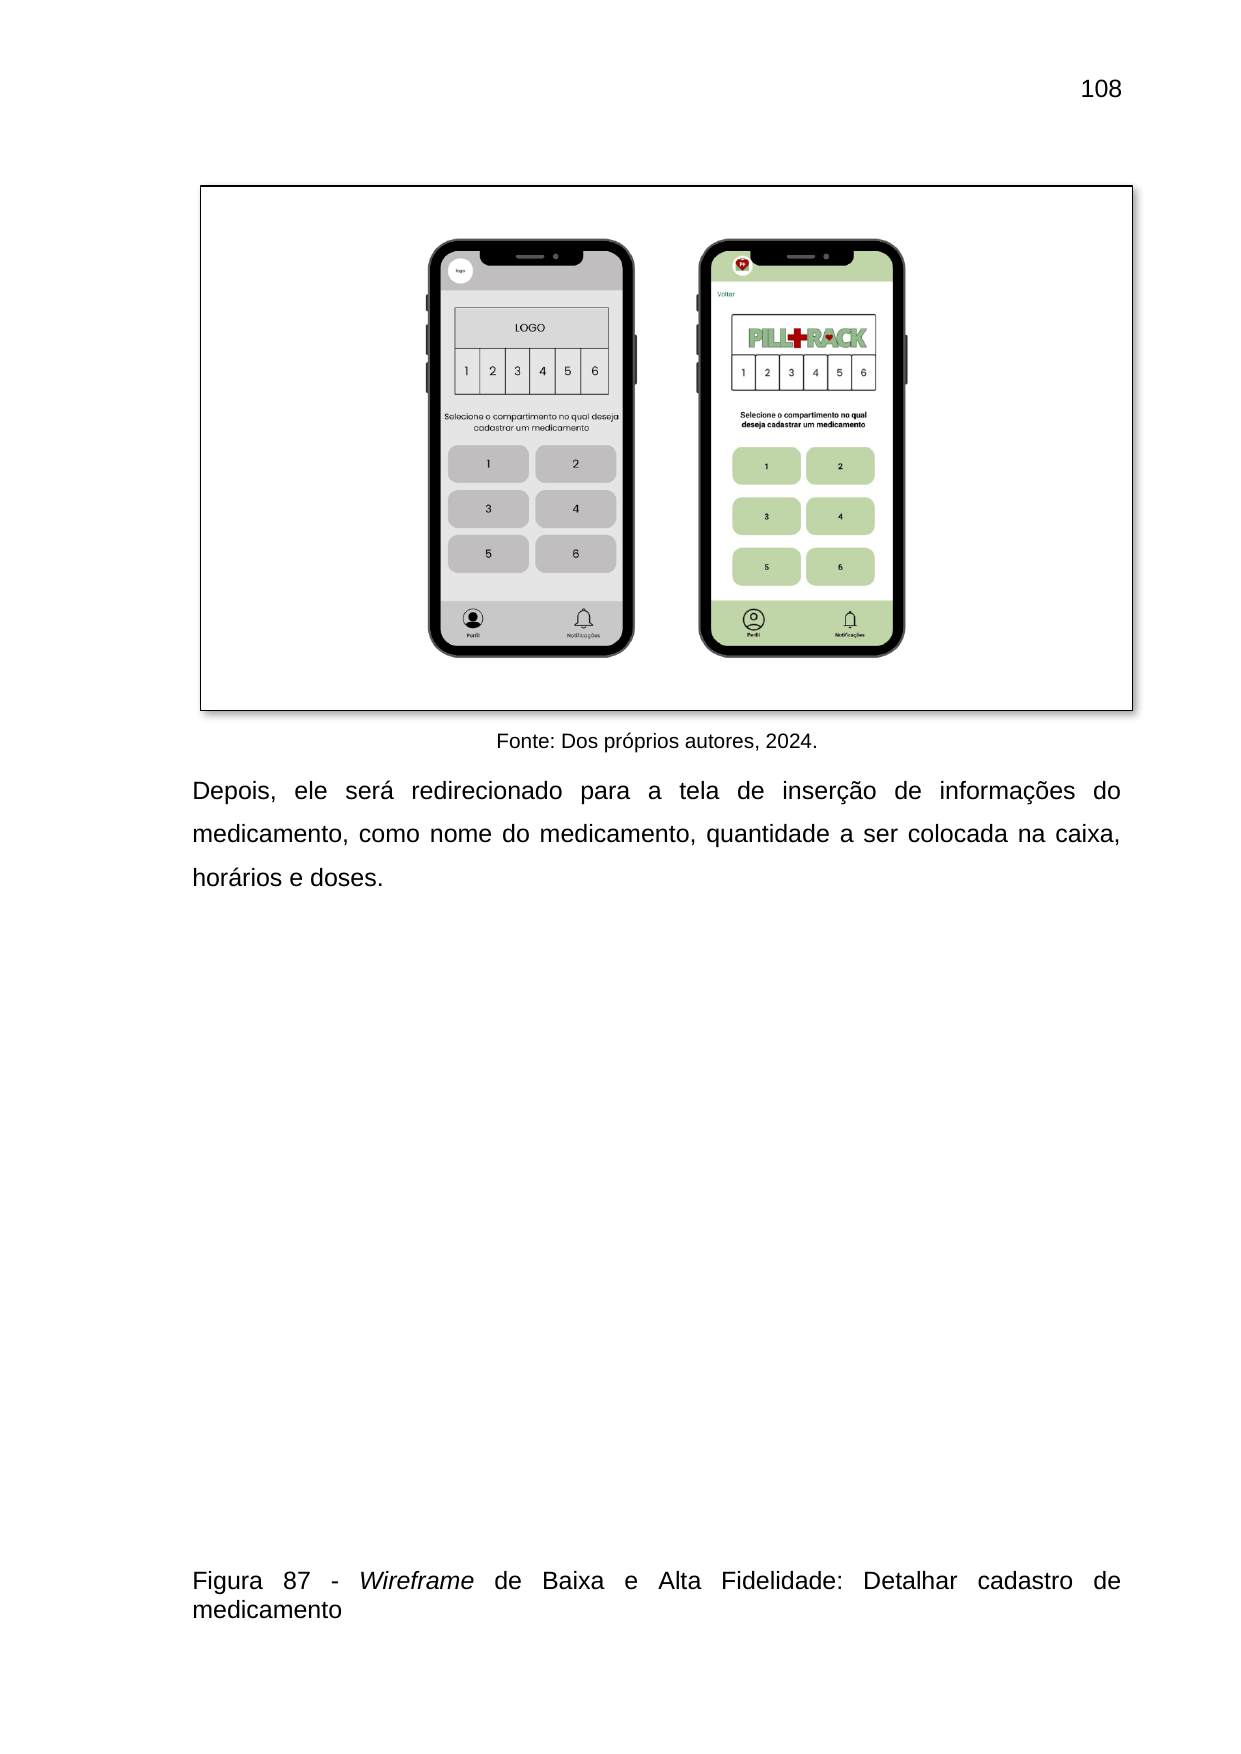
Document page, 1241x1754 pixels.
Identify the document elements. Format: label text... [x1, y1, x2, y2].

text Figura 87 - Wireframe de Baixa e Alta Fidelidade: Detalhar cadastro de medicamento [192, 1566, 1122, 1624]
text Depois, ele será redirecionado para a tela de inserção de informações do medicamento, como nome do medicamento, quantidade a ser colocada na caixa, horários e doses. [192, 776, 1122, 891]
picture [201, 187, 1132, 710]
text Fonte: Dos próprios autores, 2024. [192, 728, 1122, 752]
